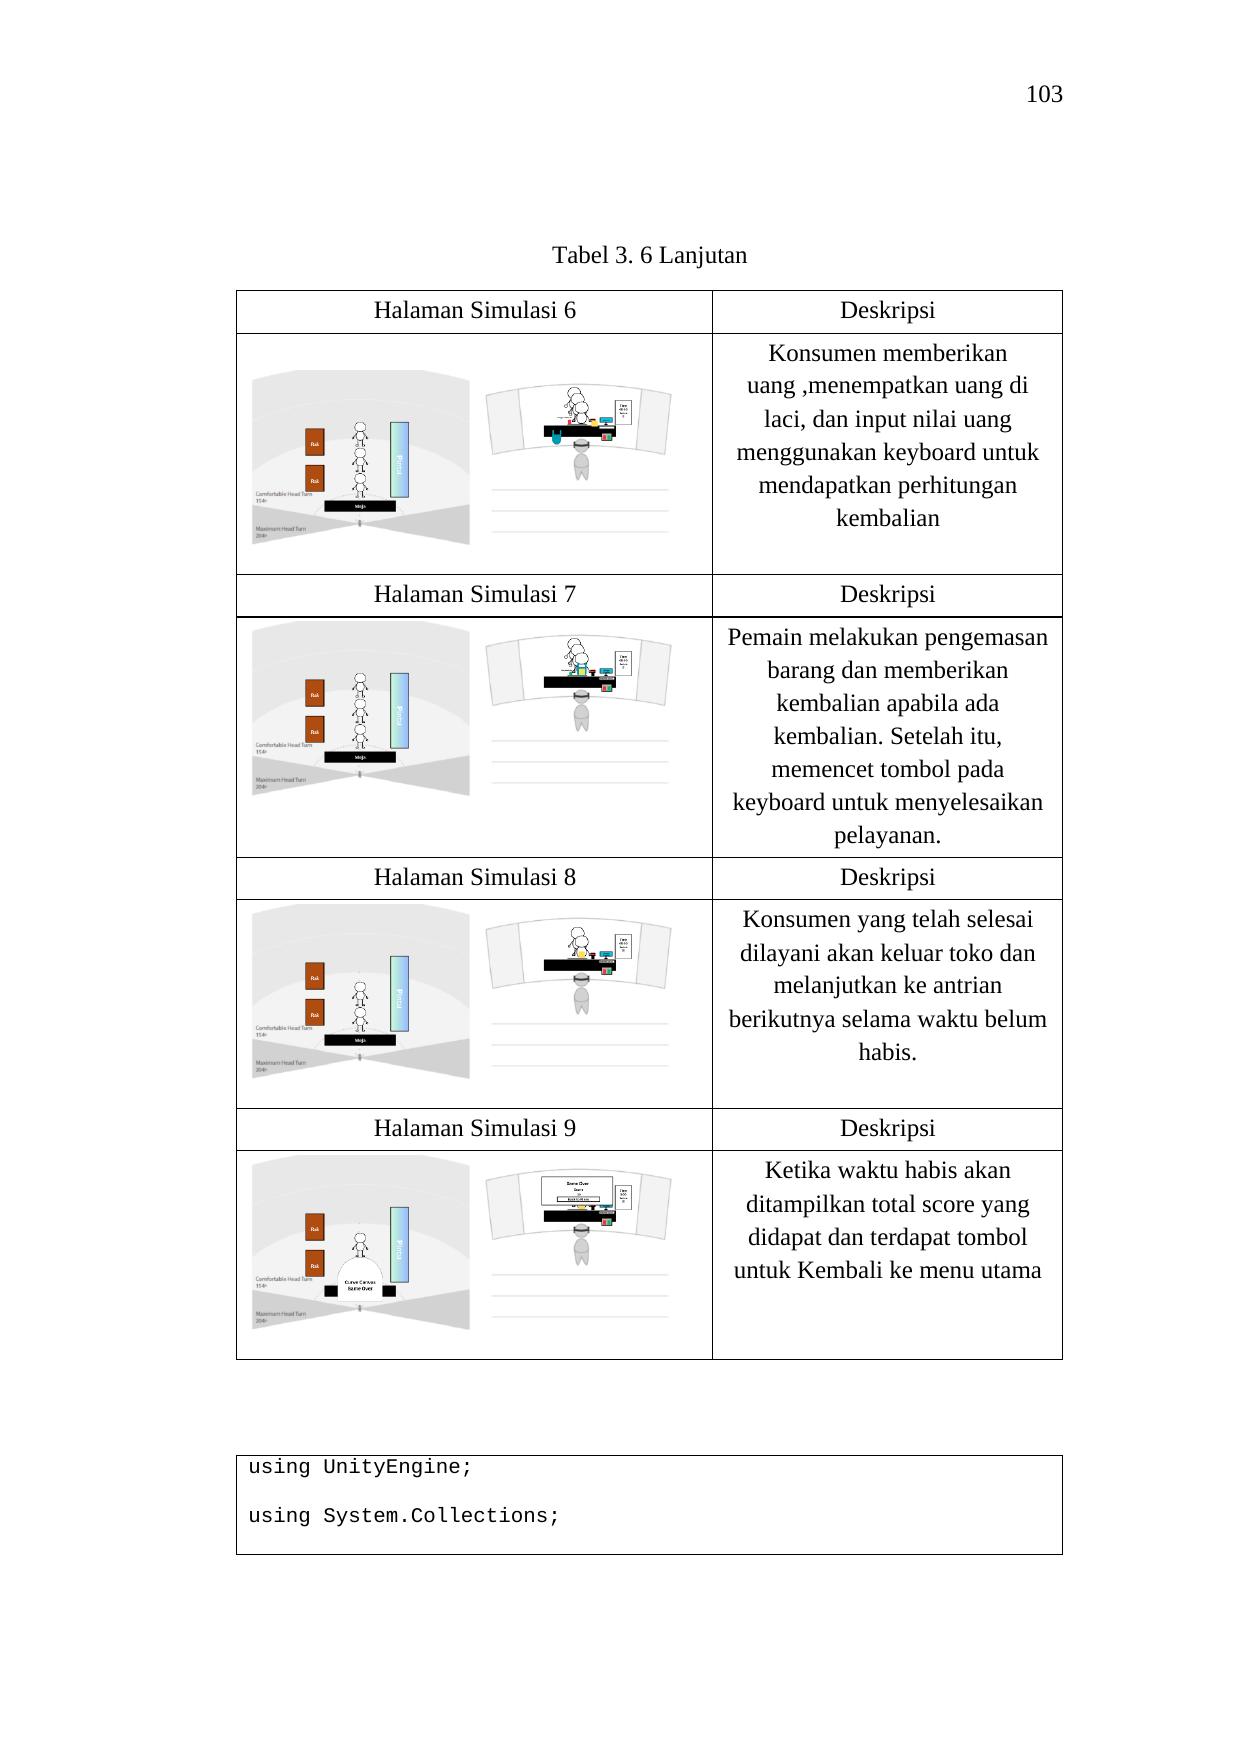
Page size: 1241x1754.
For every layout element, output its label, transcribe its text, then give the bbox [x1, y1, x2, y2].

picture [248, 1155, 702, 1351]
picture [248, 904, 702, 1100]
table_cell [237, 1151, 712, 1359]
table_cell Ketika waktu habis akan ditampilkan total score yang didapat dan terdapat tombol untuk Kembali ke menu utama [713, 1151, 1062, 1359]
table_cell Halaman Simulasi 7 [237, 575, 712, 616]
table_cell Halaman Simulasi 9 [237, 1109, 712, 1150]
table_cell [237, 618, 712, 857]
table_cell [237, 334, 712, 574]
table_cell Konsumen memberikan uang ,menempatkan uang di laci, dan input nilai uang menggunakan keyboard untuk mendapatkan perhitungan kembalian [713, 334, 1062, 574]
table_cell Halaman Simulasi 8 [237, 858, 712, 899]
table_cell [237, 900, 712, 1108]
table_header Deskripsi [713, 291, 1062, 332]
table_header Halaman Simulasi 6 [237, 291, 712, 332]
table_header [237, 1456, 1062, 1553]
table_cell Konsumen yang telah selesai dilayani akan keluar toko dan melanjutkan ke antrian berikutnya selama waktu belum habis. [713, 900, 1062, 1108]
table_cell Deskripsi [713, 575, 1062, 616]
picture [248, 621, 702, 817]
table_cell Pemain melakukan pengemasan barang dan memberikan kembalian apabila ada kembalian. Setelah itu, memencet tombol pada keyboard untuk menyelesaikan pelayanan. [713, 618, 1062, 857]
table_cell Deskripsi [713, 858, 1062, 899]
picture [248, 370, 702, 566]
table_cell Deskripsi [713, 1109, 1062, 1150]
